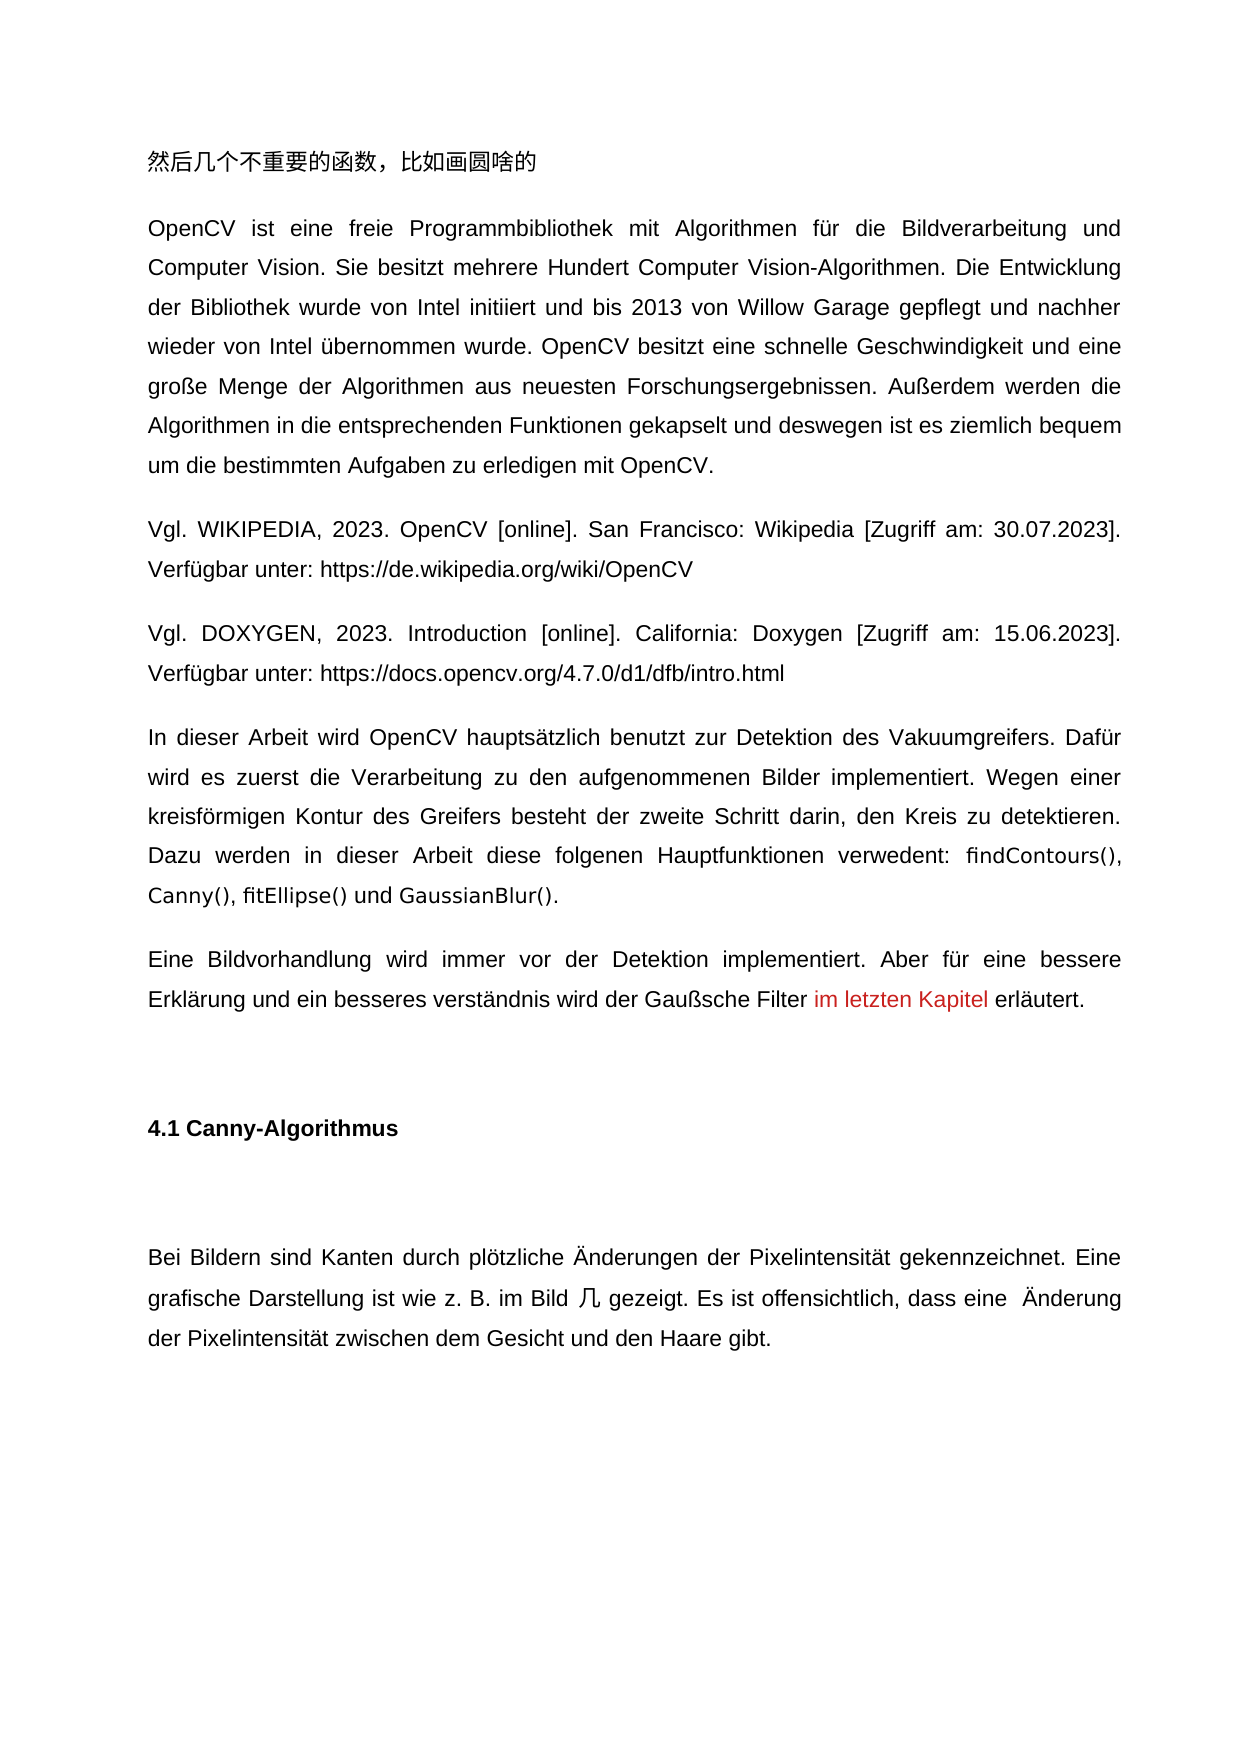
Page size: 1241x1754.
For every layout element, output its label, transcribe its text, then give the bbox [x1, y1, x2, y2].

text Vgl. doxygen, 2023. Introduction [online]. California: Doxygen [Zugriff am: 15.06.2023]. Verfügbar unter: https://docs.opencv.org/4.7.0/d1/dfb/intro.html [148, 620, 1122, 686]
text OpenCV ist eine freie Programmbibliothek mit Algorithmen für die Bildverarbeitung und Computer Vision. Sie besitzt mehrere Hundert Computer Vision-Algorithmen. Die Entwicklung der Bibliothek wurde von Intel initiiert und bis 2013 von Willow Garage gepflegt und nachher wieder von Intel übernommen wurde. OpenCV besitzt eine schnelle Geschwindigkeit und eine große Menge der Algorithmen aus neuesten Forschungsergebnissen. Außerdem werden die Algorithmen in die entsprechenden Funktionen gekapselt und deswegen ist es ziemlich bequem um die bestimmten Aufgaben zu erledigen mit OpenCV. [148, 215, 1122, 478]
text Bei Bildern sind Kanten durch plötzliche Änderungen der Pixelintensität gekennzeichnet. Eine grafische Darstellung ist wie z. B. im Bild 几 gezeigt. Es ist offensichtlich, dass eine Änderung der Pixelintensität zwischen dem Gesicht und den Haare gibt. [148, 1244, 1122, 1352]
text Vgl. Wikipedia, 2023. OpenCV [online]. San Francisco: Wikipedia [Zugriff am: 30.07.2023]. Verfügbar unter: https://de.wikipedia.org/wiki/OpenCV [148, 516, 1122, 582]
text 4.1 Canny-Algorithmus [148, 1115, 1122, 1141]
text In dieser Arbeit wird OpenCV hauptsätzlich benutzt zur Detektion des Vakuumgreifers. Dafür wird es zuerst die Verarbeitung zu den aufgenommenen Bilder implementiert. Wegen einer kreisförmigen Kontur des Greifers besteht der zweite Schritt darin, den Kreis zu detektieren. Dazu werden in dieser Arbeit diese folgenen Hauptfunktionen verwedent: findContours(), Canny(), fitEllipse() und GaussianBlur(). [148, 724, 1122, 908]
text Eine Bildvorhandlung wird immer vor der Detektion implementiert. Aber für eine bessere Erklärung und ein besseres verständnis wird der Gaußsche Filter im letzten Kapitel erläutert. [148, 946, 1122, 1012]
text 然后几个不重要的函数，比如画圆啥的 [148, 148, 1122, 176]
